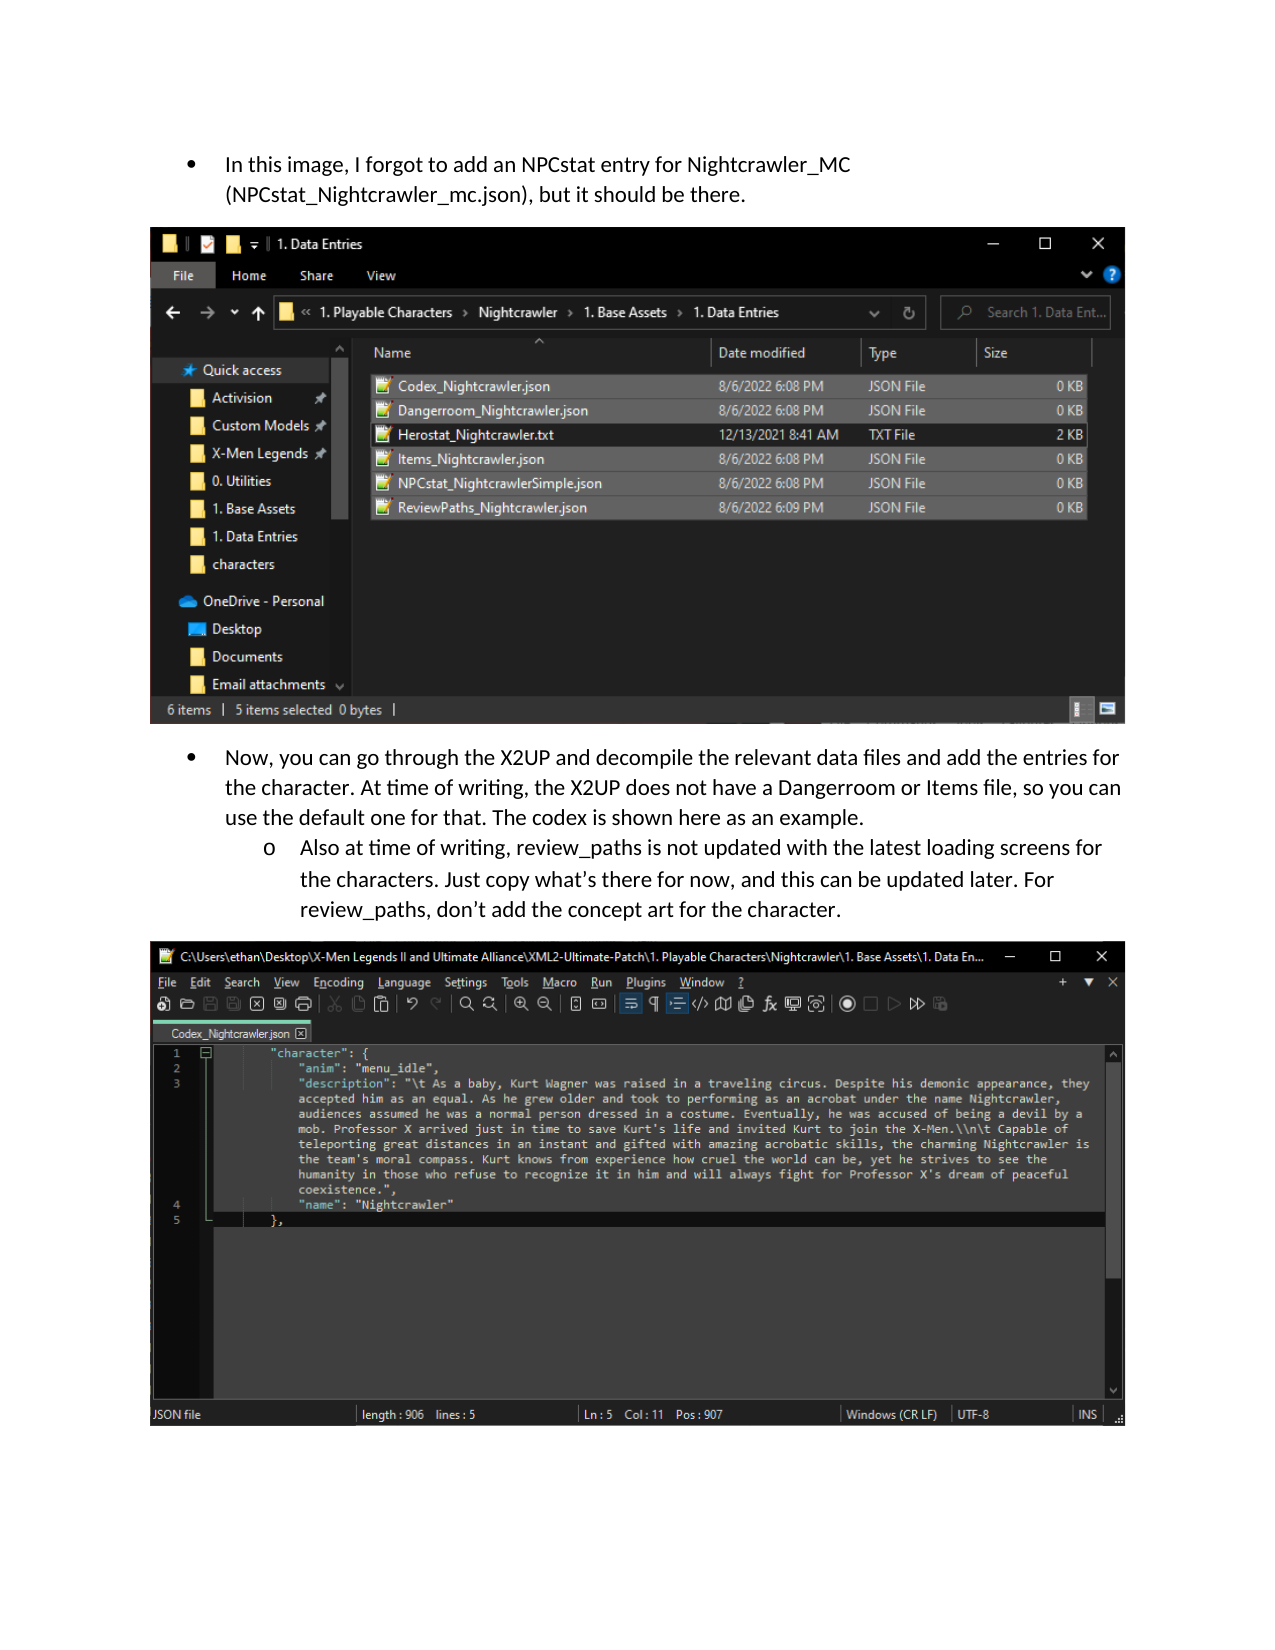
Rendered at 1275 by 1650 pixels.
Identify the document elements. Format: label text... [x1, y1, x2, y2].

picture [150, 941, 1125, 1426]
list Now, you can go through the X2UP and decompile the relevant data files and add the entries for the character. At time of writing, the X2UP does not have a Dangerroom or Items file, so you can use the default one for that. The codex is shown here as an example. [187, 743, 1125, 831]
picture [150, 227, 1125, 724]
list Also at time of writing, review_paths is not updated with the latest loading screens for the characters. Just copy what’s there for now, and this can be updated later. For review_paths, don’t add the concept art for the character. [262, 833, 1125, 923]
list In this image, I forgot to add an NPCstat entry for Nightcrawler_MC (NPCstat_Nightcrawler_mc.json), but it should be there. [187, 150, 1125, 208]
